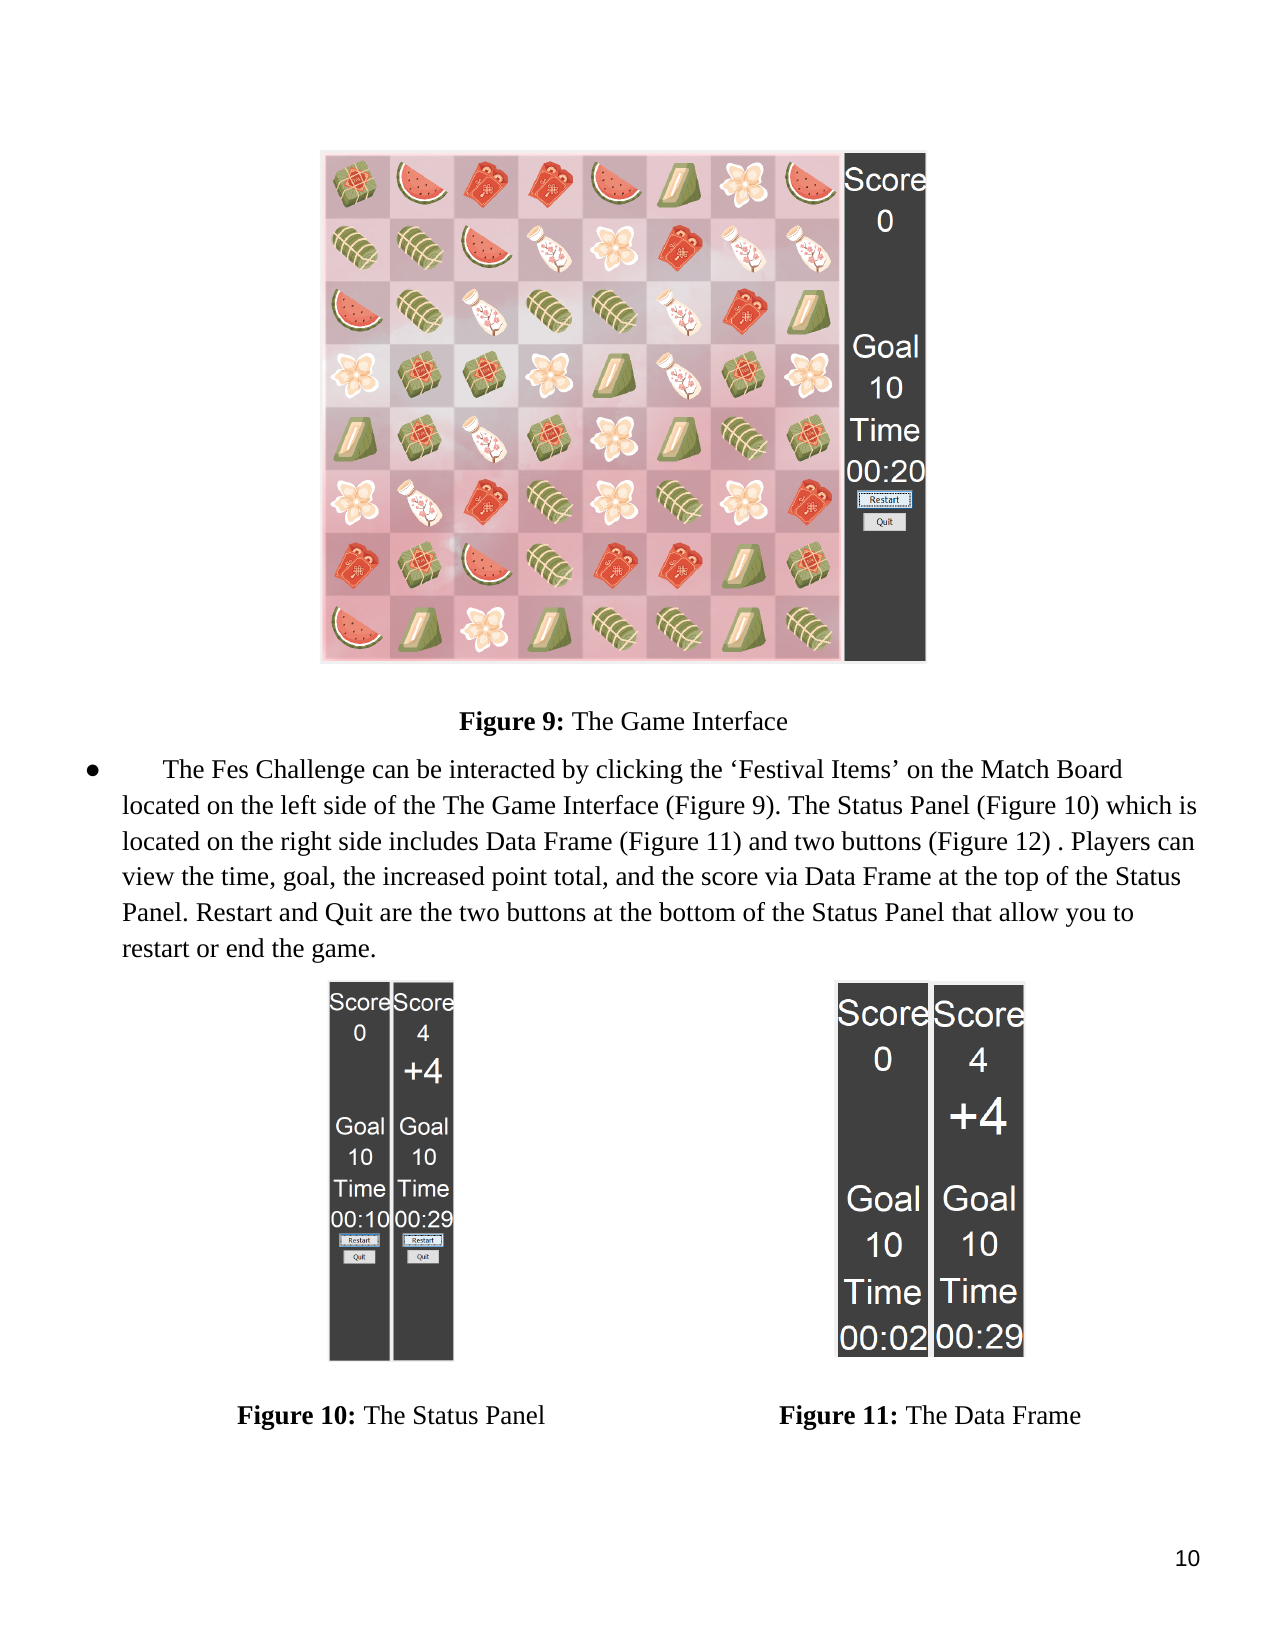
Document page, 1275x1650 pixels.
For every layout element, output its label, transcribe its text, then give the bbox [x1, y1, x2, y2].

list The Fes Challenge can be interacted by clicking the ‘Festival Items’ on the Match Board located on the left side of the The Game Interface (Figure 9). The Status Panel (Figure 10) which is located on the right side includes Data Frame (Figure 11) and two buttons (Figure 12) . Players can view the time, goal, the increased point total, and the score via Data Frame at the top of the Status Panel. Restart and Quit are the two buttons at the bottom of the Status Panel that allow you to restart or end the game. [84, 753, 1200, 963]
picture [319, 150, 928, 664]
table_header [122, 968, 660, 1361]
table_header [660, 968, 1200, 1361]
subtitle Figure 9: The Game Interface [47, 705, 1200, 736]
table_cell Figure 10: The Status Panel [122, 1361, 660, 1442]
picture [327, 980, 455, 1362]
table_cell Figure 11: The Data Frame [660, 1361, 1200, 1442]
picture [834, 980, 1026, 1357]
